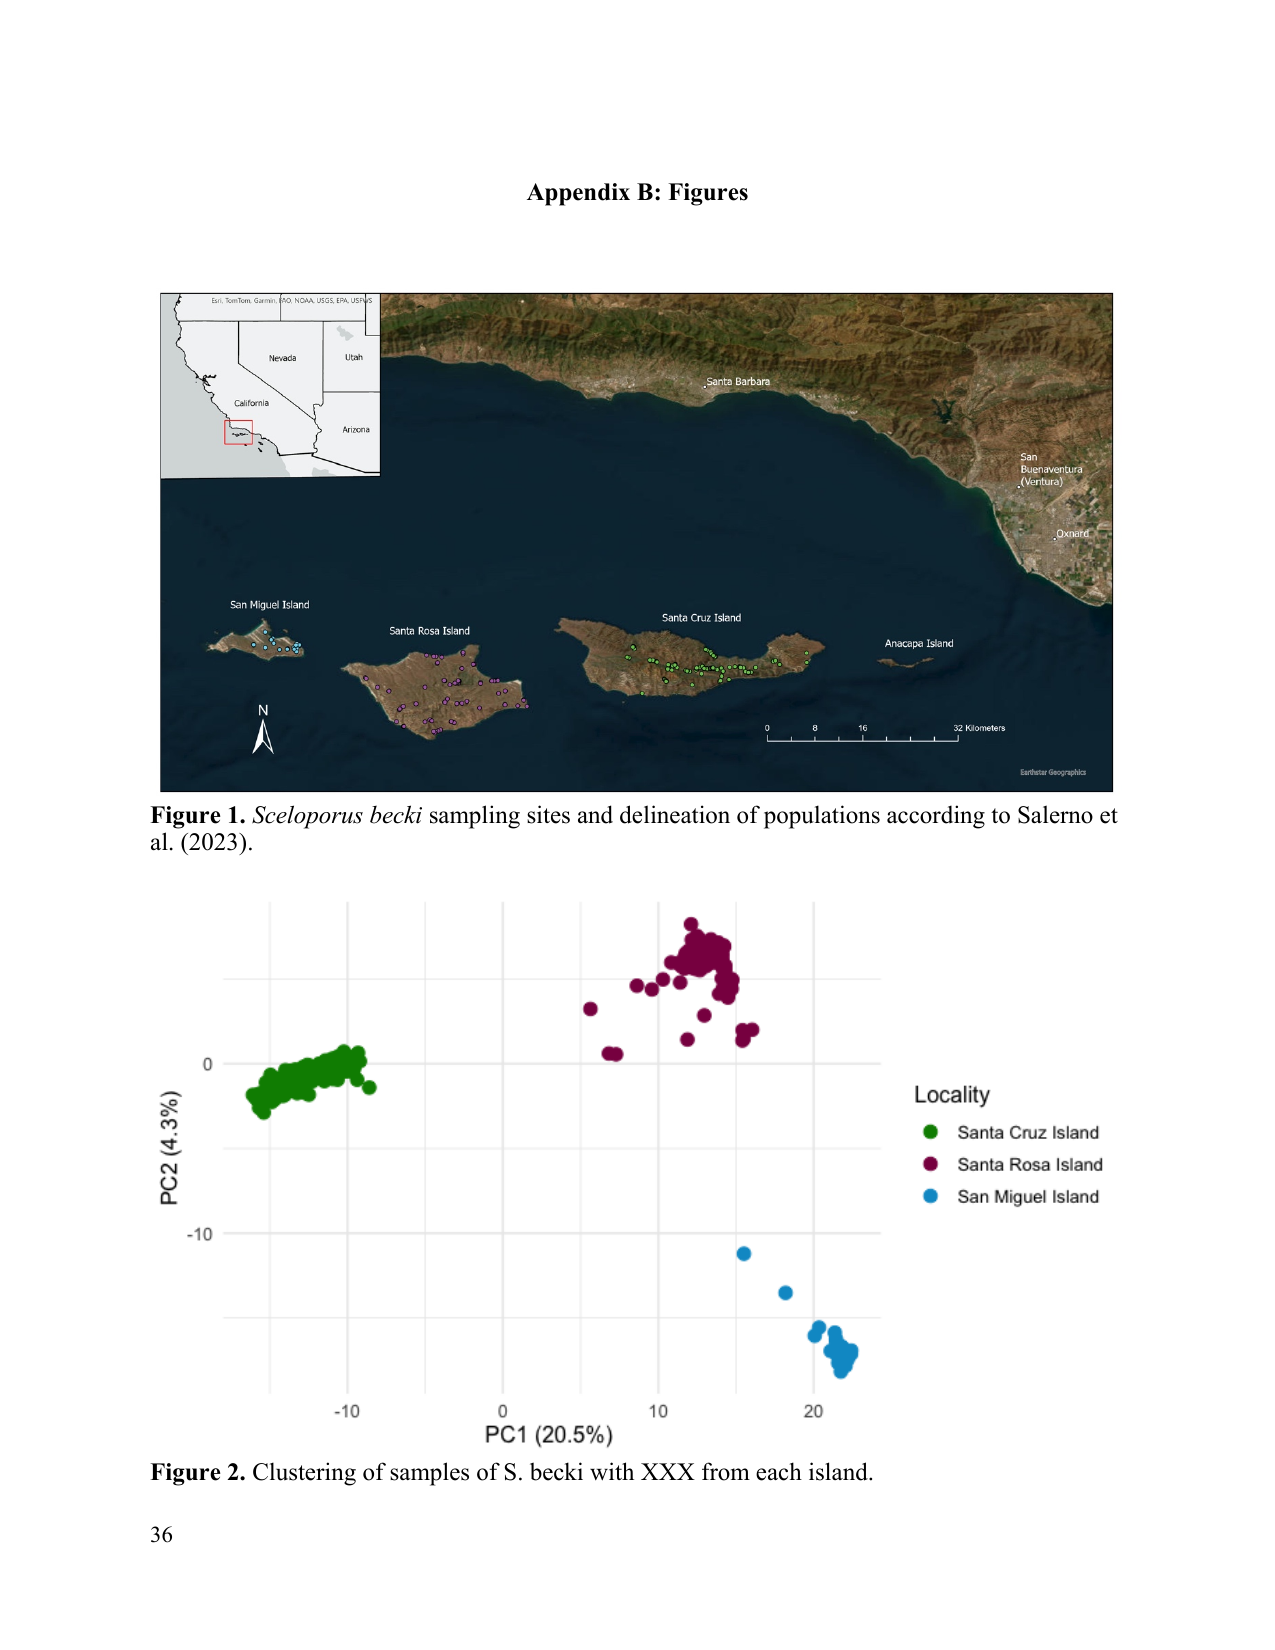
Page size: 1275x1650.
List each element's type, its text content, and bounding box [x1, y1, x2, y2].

text Figure 1. Sceloporus becki sampling sites and delineation of populations according to Salerno et al. (2023). [150, 801, 1125, 856]
text Figure 2. Clustering of samples of S. becki with XXX from each island. [150, 1458, 1125, 1486]
picture [150, 856, 1125, 1458]
text Appendix B: Figures [150, 178, 1125, 205]
picture [150, 282, 1125, 801]
